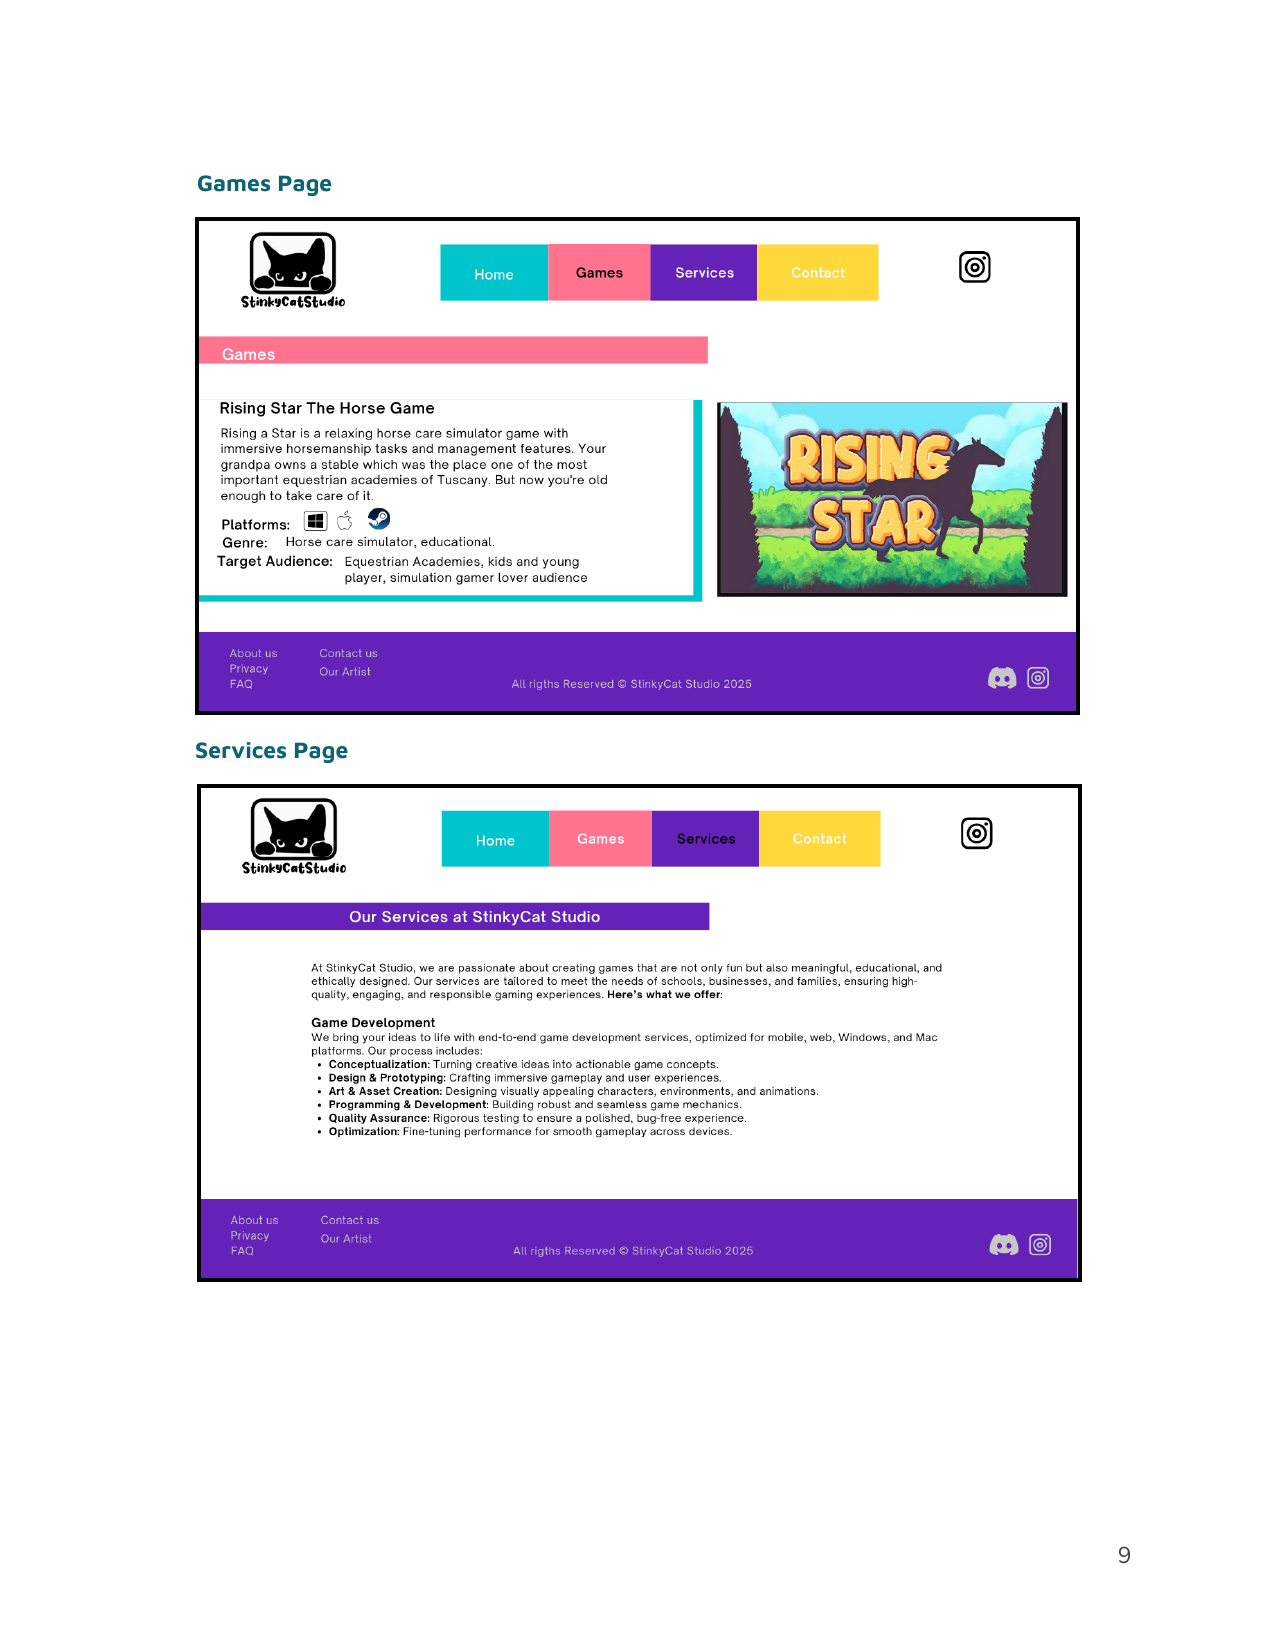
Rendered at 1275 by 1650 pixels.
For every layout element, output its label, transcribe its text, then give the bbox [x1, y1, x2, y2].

subtitle Games Page [197, 169, 1084, 196]
subtitle Services Page [195, 736, 1080, 763]
picture [201, 788, 1078, 1278]
picture [199, 221, 1076, 711]
